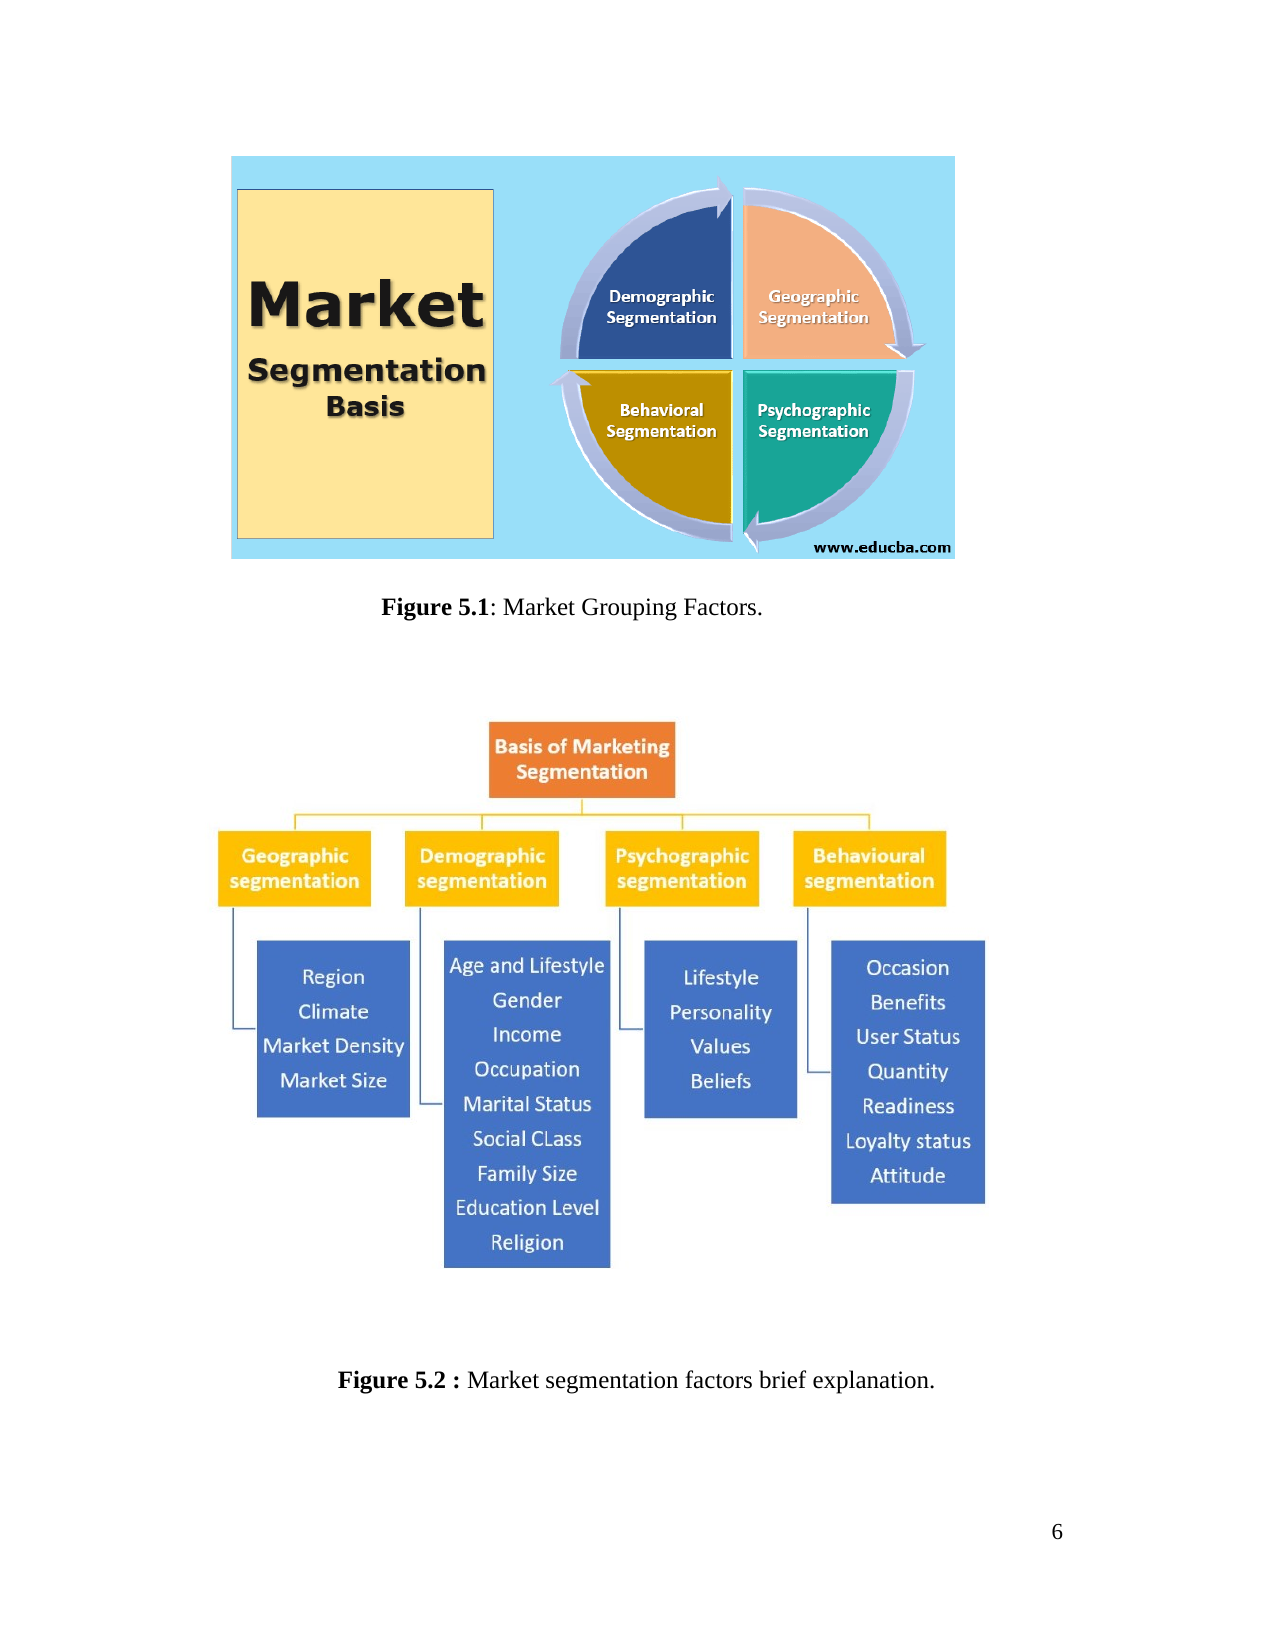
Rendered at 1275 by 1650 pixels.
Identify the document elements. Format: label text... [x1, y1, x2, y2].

picture [231, 156, 955, 559]
text Figure 5.2 : Market segmentation factors brief explanation. [150, 1365, 1123, 1393]
picture [175, 716, 989, 1269]
text Figure 5.1: Market Grouping Factors. [150, 592, 1123, 621]
